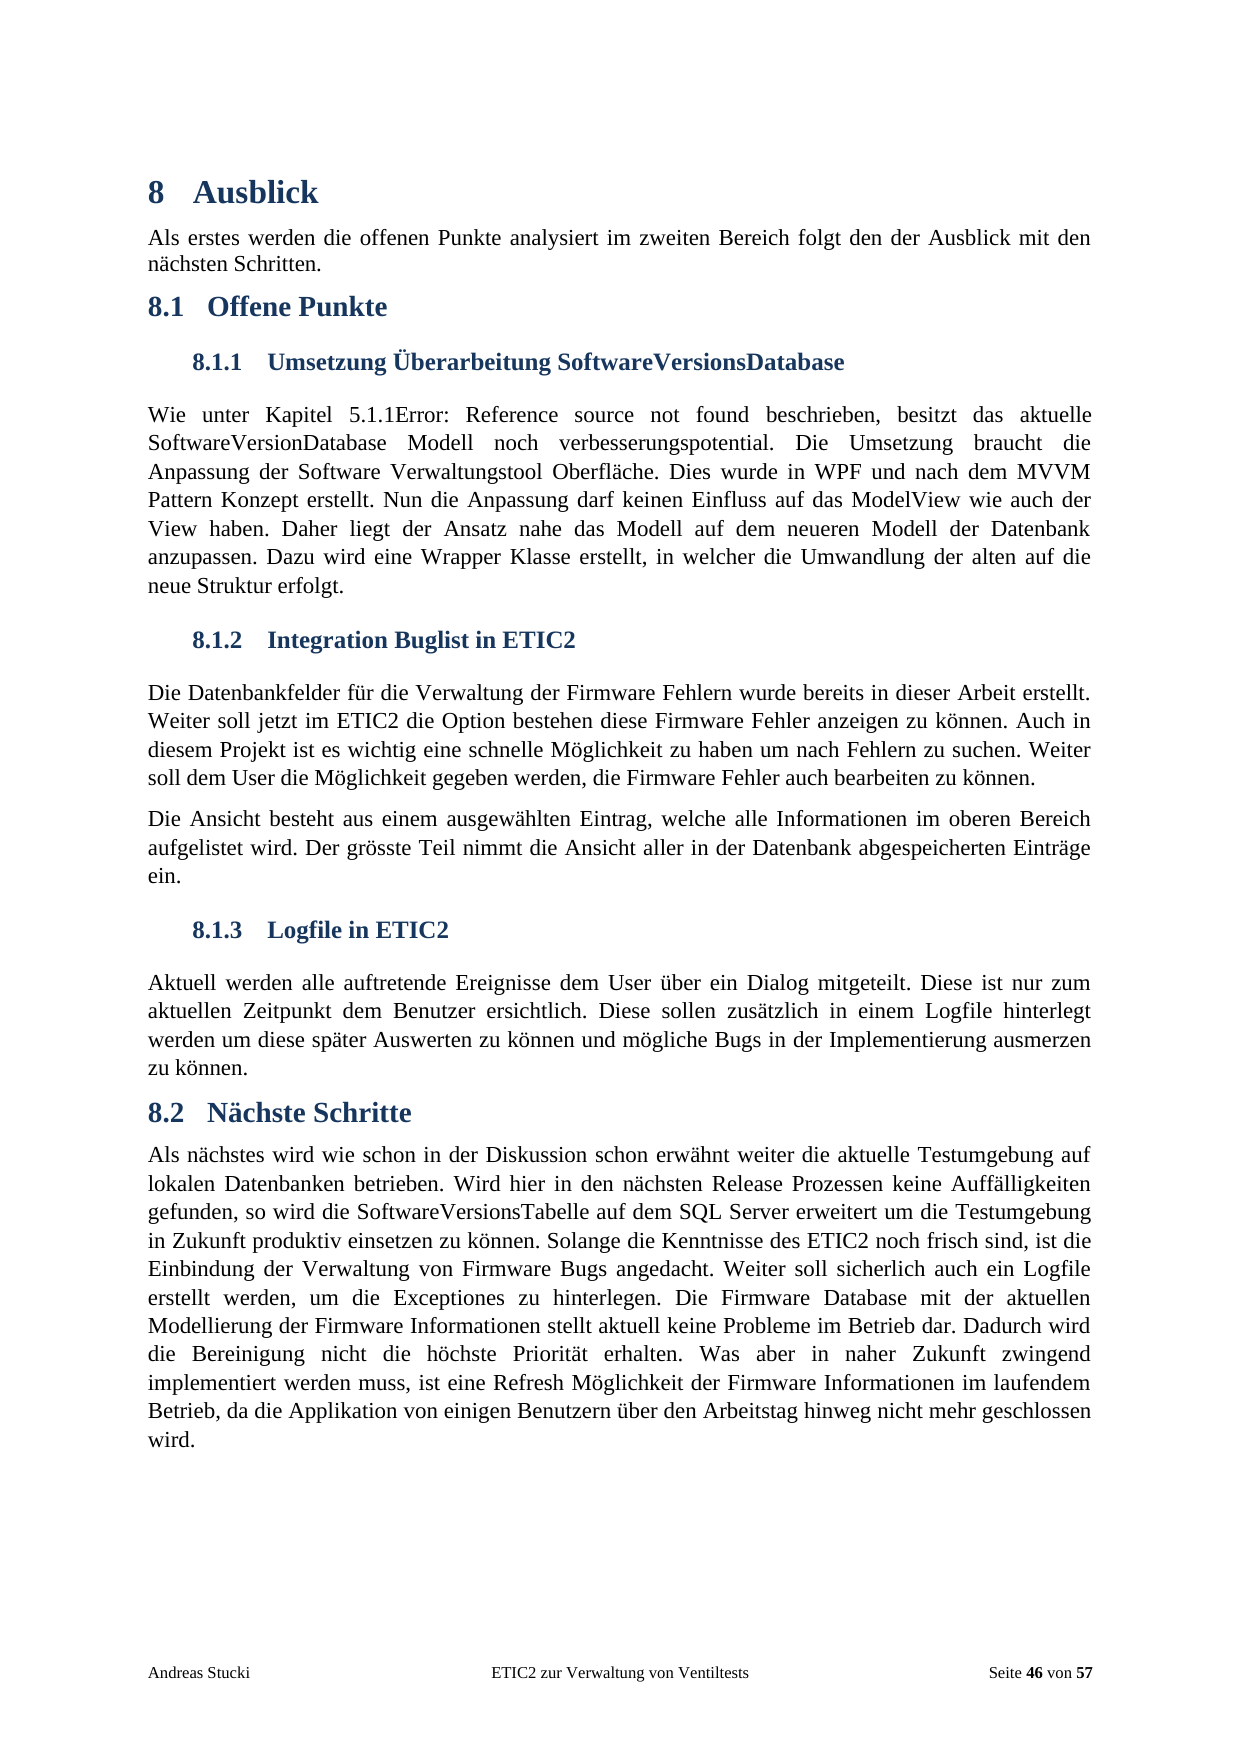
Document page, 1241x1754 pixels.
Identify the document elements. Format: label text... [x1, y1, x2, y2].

subtitle Nächste Schritte [148, 1095, 1092, 1129]
subtitle Ausblick [148, 173, 1092, 211]
text Die Ansicht besteht aus einem ausgewählten Eintrag, welche alle Informationen im oberen Bereich aufgelistet wird. Der grösste Teil nimmt die Ansicht aller in der Datenbank abgespeicherten Einträge ein. [148, 805, 1092, 888]
subtitle Umsetzung Überarbeitung SoftwareVersionsDatabase [192, 347, 1092, 376]
text Als nächstes wird wie schon in der Diskussion schon erwähnt weiter die aktuelle Testumgebung auf lokalen Datenbanken betrieben. Wird hier in den nächsten Release Prozessen keine Auffälligkeiten gefunden, so wird die SoftwareVersionsTabelle auf dem SQL Server erweitert um die Testumgebung in Zukunft produktiv einsetzen zu können. Solange die Kenntnisse des ETIC2 noch frisch sind, ist die Einbindung der Verwaltung von Firmware Bugs angedacht. Weiter soll sicherlich auch ein Logfile erstellt werden, um die Exceptiones zu hinterlegen. Die Firmware Database mit der aktuellen Modellierung der Firmware Informationen stellt aktuell keine Probleme im Betrieb dar. Dadurch wird die Bereinigung nicht die höchste Priorität erhalten. Was aber in naher Zukunft zwingend implementiert werden muss, ist eine Refresh Möglichkeit der Firmware Informationen im laufendem Betrieb, da die Applikation von einigen Benutzern über den Arbeitstag hinweg nicht mehr geschlossen wird. [148, 1141, 1092, 1452]
text Als erstes werden die offenen Punkte analysiert im zweiten Bereich folgt den der Ausblick mit den nächsten Schritten. [148, 223, 1092, 276]
subtitle Logfile in ETIC2 [192, 915, 1092, 944]
subtitle Integration Buglist in ETIC2 [192, 625, 1092, 654]
text Aktuell werden alle auftretende Ereignisse dem User über ein Dialog mitgeteilt. Diese ist nur zum aktuellen Zeitpunkt dem Benutzer ersichtlich. Diese sollen zusätzlich in einem Logfile hinterlegt werden um diese später Auswerten zu können und mögliche Bugs in der Implementierung ausmerzen zu können. [148, 969, 1092, 1081]
subtitle Offene Punkte [148, 289, 1092, 322]
text Die Datenbankfelder für die Verwaltung der Firmware Fehlern wurde bereits in dieser Arbeit erstellt. Weiter soll jetzt im ETIC2 die Option bestehen diese Firmware Fehler anzeigen zu können. Auch in diesem Projekt ist es wichtig eine schnelle Möglichkeit zu haben um nach Fehlern zu suchen. Weiter soll dem User die Möglichkeit gegeben werden, die Firmware Fehler auch bearbeiten zu können. [148, 679, 1092, 791]
